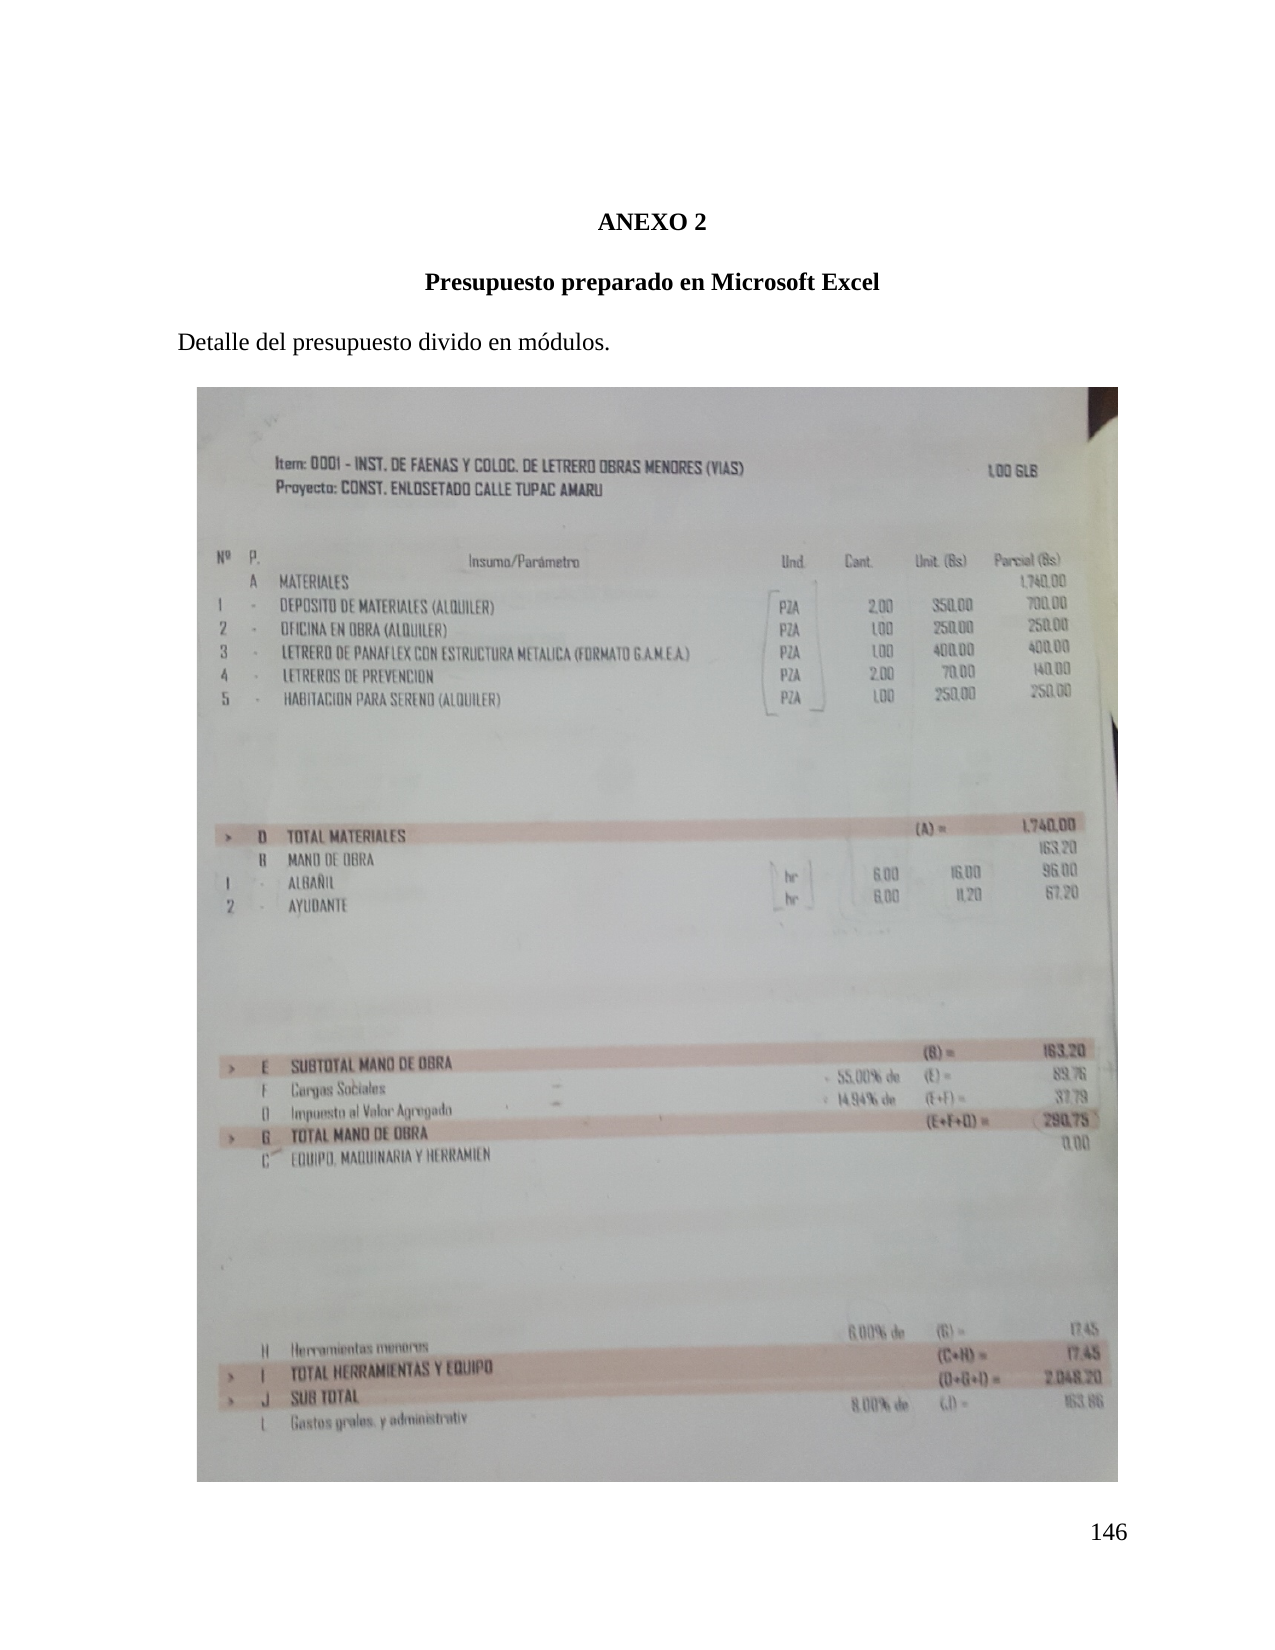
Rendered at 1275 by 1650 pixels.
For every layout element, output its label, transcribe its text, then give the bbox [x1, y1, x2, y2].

text ANEXO 2 [177, 207, 1127, 236]
picture [196, 387, 1118, 1482]
text Detalle del presupuesto divido en módulos. [177, 327, 1127, 356]
text Presupuesto preparado en Microsoft Excel [177, 267, 1127, 296]
